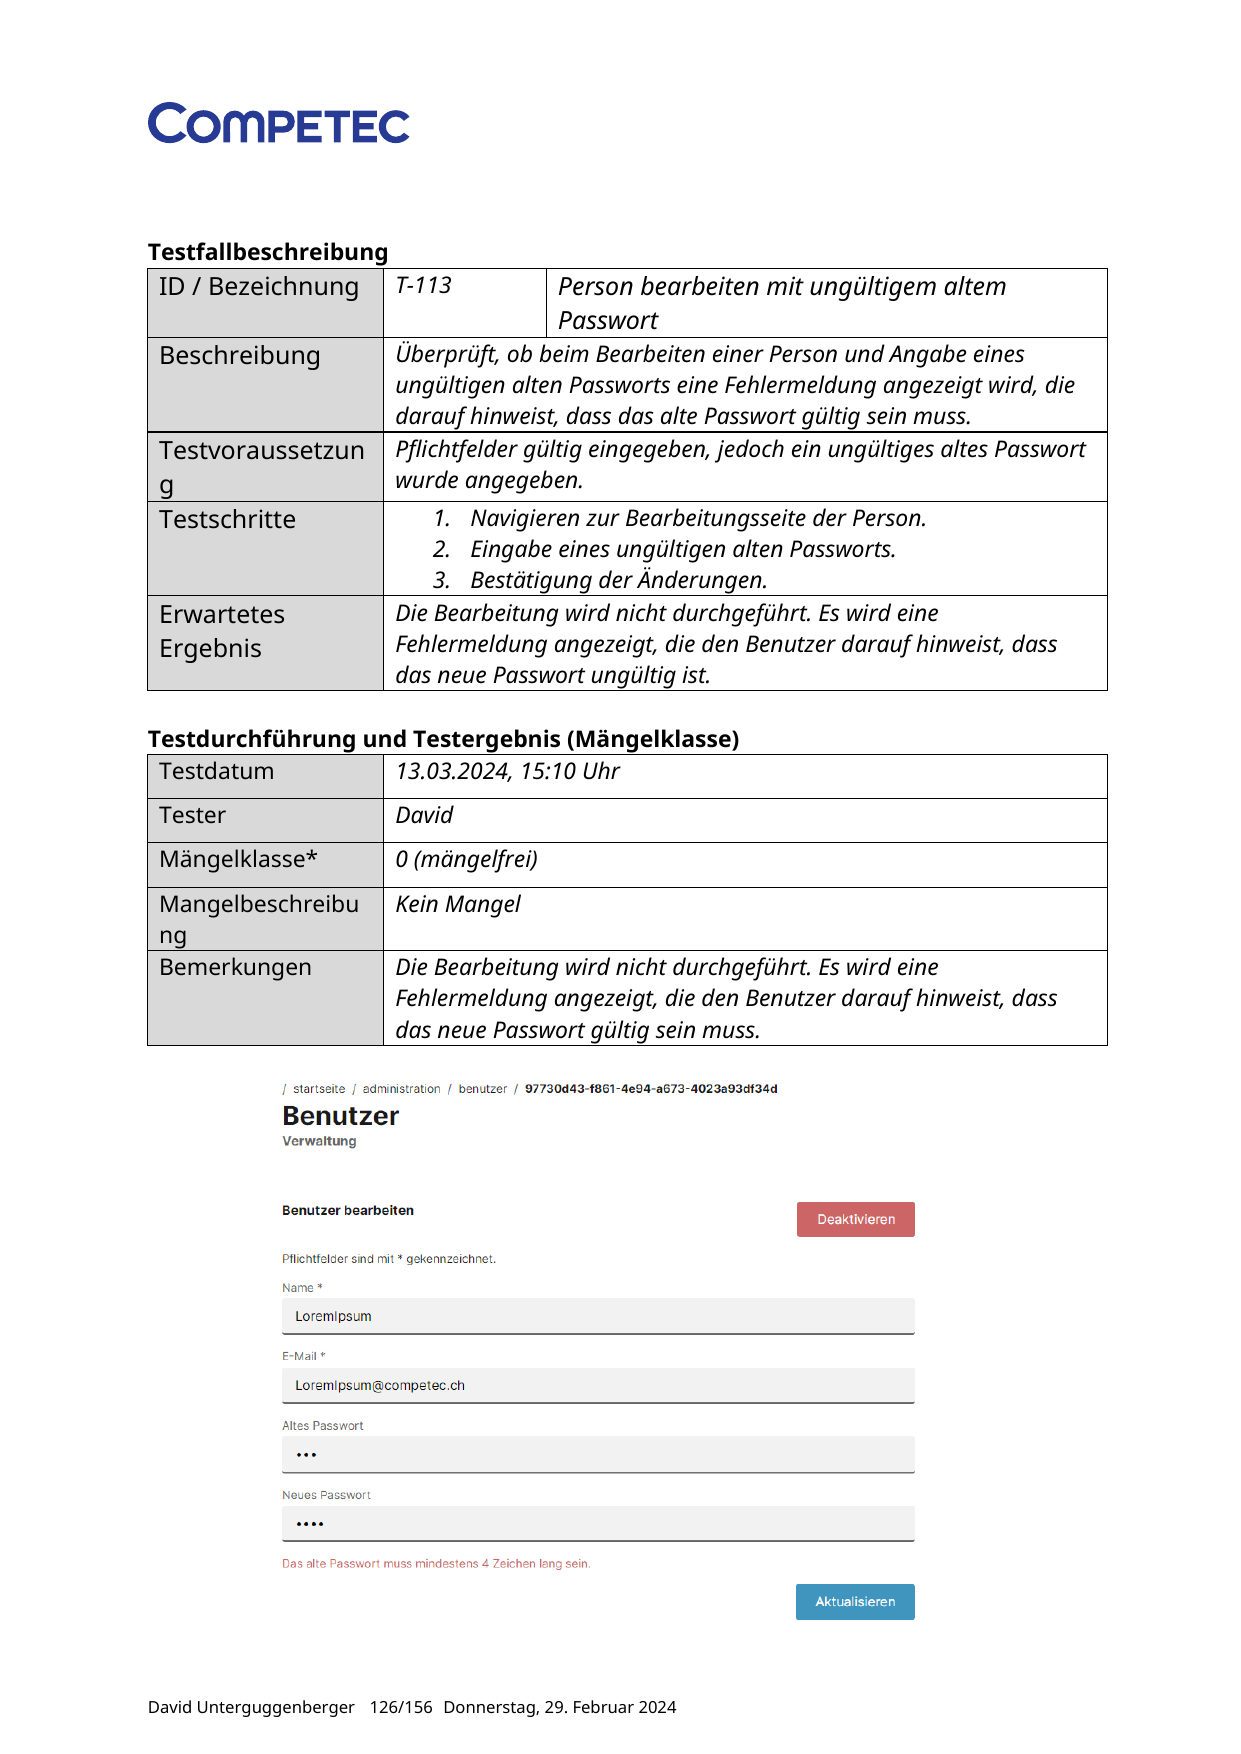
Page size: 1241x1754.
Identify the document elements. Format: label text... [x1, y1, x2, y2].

table_cell 0 (mängelfrei) [384, 843, 1107, 887]
table_cell Mängelklasse* [148, 843, 383, 887]
text Testdurchführung und Testergebnis (Mängelklasse) [148, 722, 1122, 754]
table_cell Beschreibung [148, 338, 383, 431]
table_cell Testvoraussetzung [148, 433, 383, 501]
table_header 13.03.2024, 15:10 Uhr [384, 755, 1107, 798]
table_header T-113 [384, 269, 546, 337]
table_cell Pflichtfelder gültig eingegeben, jedoch ein ungültiges altes Passwort wurde angegeben. [384, 433, 1107, 501]
text Testfallbeschreibung [148, 236, 1122, 267]
table_header Person bearbeiten mit ungültigem altem Passwort [547, 269, 1107, 337]
table_cell David [384, 799, 1107, 842]
picture [270, 1070, 970, 1658]
table_header ID / Bezeichnung [148, 269, 383, 337]
table_cell Mangelbeschreibung [148, 888, 383, 950]
table_cell Erwartetes Ergebnis [148, 596, 383, 690]
table_cell Navigieren zur Bearbeitungsseite der Person. Eingabe eines ungültigen alten Passworts. Bestätigung der Änderungen. [384, 502, 1107, 595]
table_header Testdatum [148, 755, 383, 798]
table_cell Bemerkungen [148, 951, 383, 1045]
table_cell Kein Mangel [384, 888, 1107, 950]
table_cell Die Bearbeitung wird nicht durchgeführt. Es wird eine Fehlermeldung angezeigt, die den Benutzer darauf hinweist, dass das neue Passwort gültig sein muss. [384, 951, 1107, 1045]
table_cell Tester [148, 799, 383, 842]
table_cell Überprüft, ob beim Bearbeiten einer Person und Angabe eines ungültigen alten Passworts eine Fehlermeldung angezeigt wird, die darauf hinweist, dass das alte Passwort gültig sein muss. [384, 338, 1107, 431]
table_cell Testschritte [148, 502, 383, 595]
table_cell Die Bearbeitung wird nicht durchgeführt. Es wird eine Fehlermeldung angezeigt, die den Benutzer darauf hinweist, dass das neue Passwort ungültig ist. [384, 596, 1107, 690]
